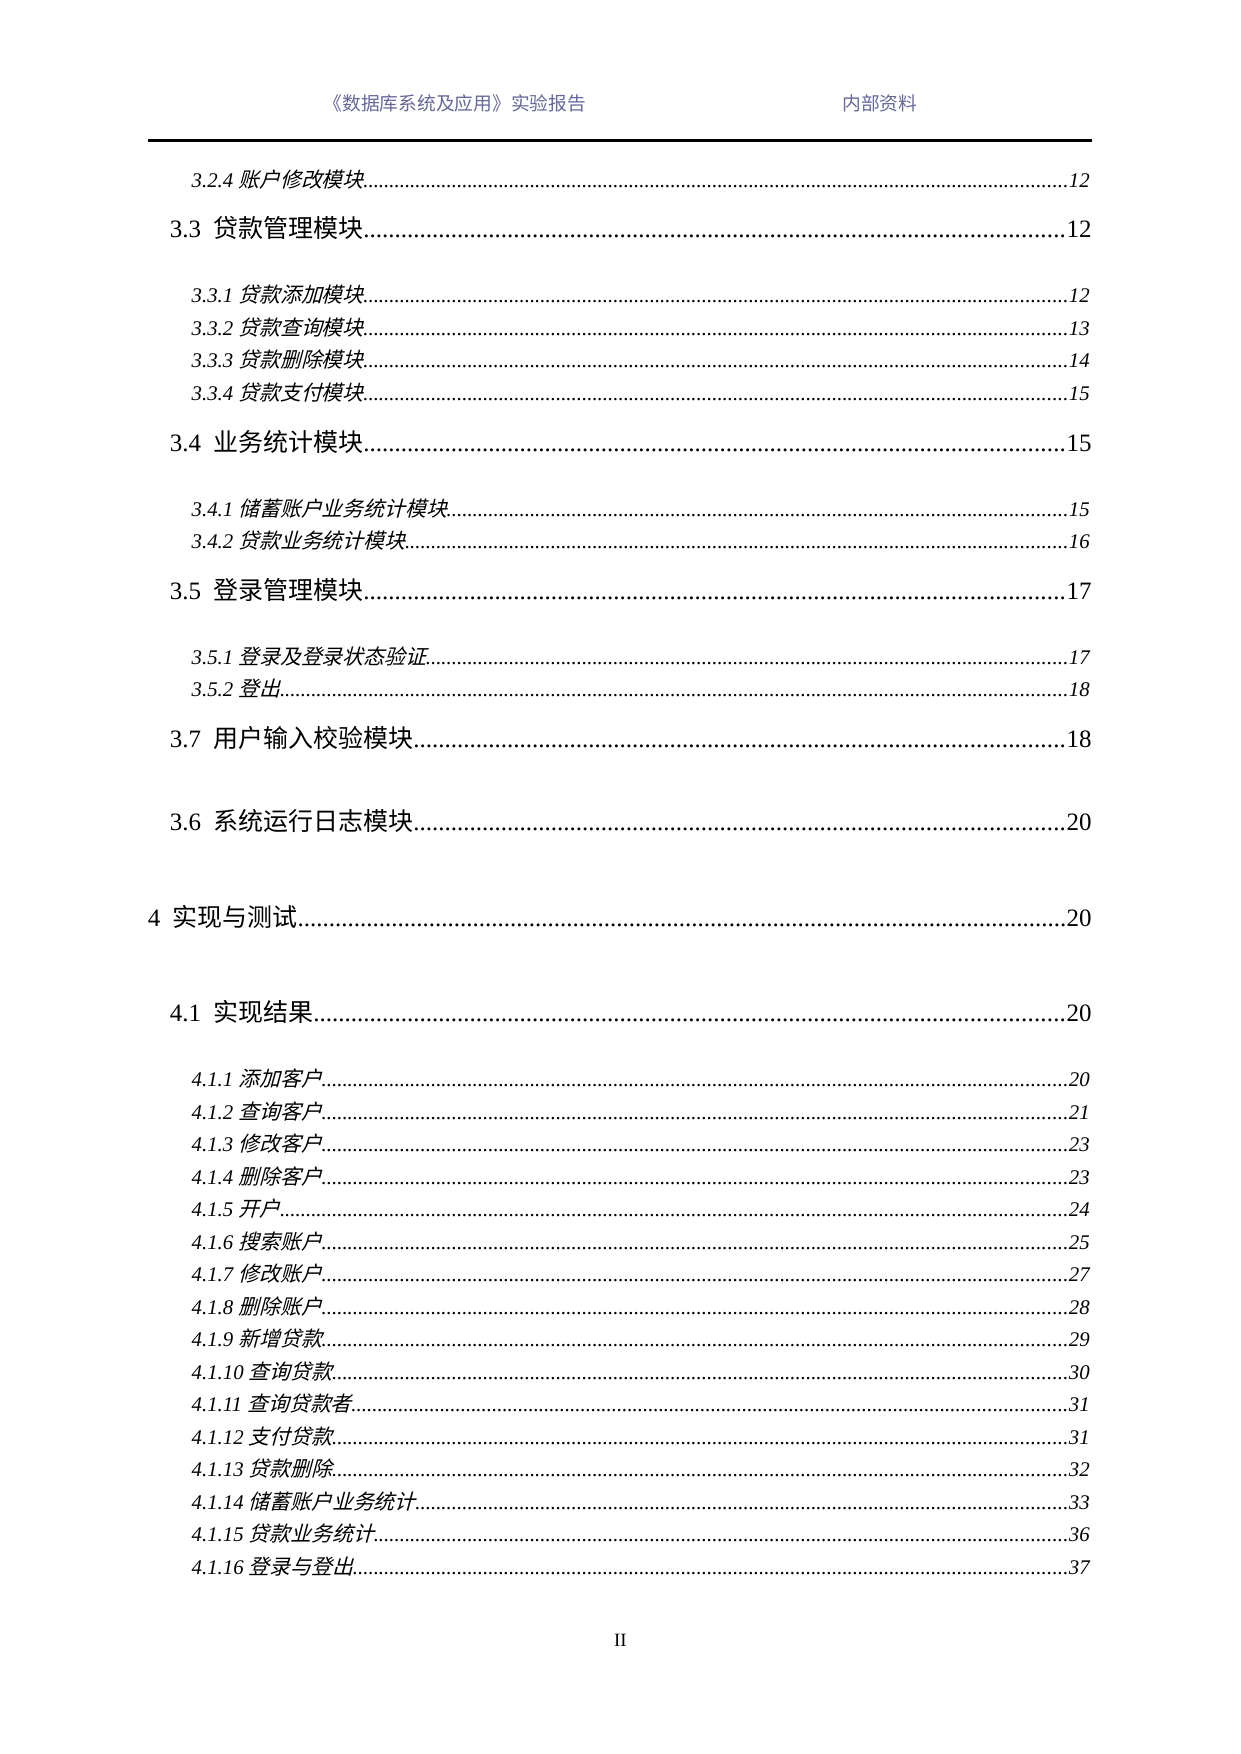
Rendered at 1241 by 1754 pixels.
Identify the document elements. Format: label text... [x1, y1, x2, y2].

text 4.1.13 贷款删除 32 [191, 1451, 1092, 1484]
text 3.2.4 账户修改模块 12 [191, 162, 1092, 194]
text 4.1.7 修改账户 27 [191, 1256, 1092, 1289]
text 4.1.1 添加客户 20 [191, 1061, 1092, 1094]
text 3.3.1 贷款添加模块 12 [191, 278, 1092, 310]
text 4.1.12 支付贷款 31 [191, 1419, 1092, 1451]
text 3.3 贷款管理模块 12 [169, 194, 1092, 259]
text 4 实现与测试 20 [148, 883, 1092, 948]
text 3.3.2 贷款查询模块 13 [191, 310, 1092, 343]
text 3.7 用户输入校验模块 18 [169, 704, 1092, 769]
text 3.5.1 登录及登录状态验证 17 [191, 639, 1092, 671]
text 4.1.16 登录与登出 37 [191, 1549, 1092, 1581]
text 4.1.9 新增贷款 29 [191, 1321, 1092, 1354]
text 4.1.8 删除账户 28 [191, 1289, 1092, 1321]
text 3.4.2 贷款业务统计模块 16 [191, 523, 1092, 556]
text 4.1.4 删除客户 23 [191, 1159, 1092, 1191]
text 4.1.10 查询贷款 30 [191, 1354, 1092, 1386]
text 3.4 业务统计模块 15 [169, 408, 1092, 473]
text 4.1.15 贷款业务统计 36 [191, 1516, 1092, 1549]
text 3.5.2 登出 18 [191, 671, 1092, 704]
text 4.1.5 开户 24 [191, 1191, 1092, 1224]
text 4.1 实现结果 20 [169, 978, 1092, 1043]
text 3.6 系统运行日志模块 20 [169, 787, 1092, 852]
text 3.3.4 贷款支付模块 15 [191, 375, 1092, 408]
text 4.1.6 搜索账户 25 [191, 1224, 1092, 1256]
text 4.1.2 查询客户 21 [191, 1094, 1092, 1126]
text 4.1.3 修改客户 23 [191, 1126, 1092, 1159]
text 3.4.1 储蓄账户业务统计模块 15 [191, 491, 1092, 523]
text 4.1.14 储蓄账户业务统计 33 [191, 1484, 1092, 1516]
text 3.3.3 贷款删除模块 14 [191, 343, 1092, 375]
text 3.5 登录管理模块 17 [169, 556, 1092, 621]
text 4.1.11 查询贷款者 31 [191, 1386, 1092, 1419]
